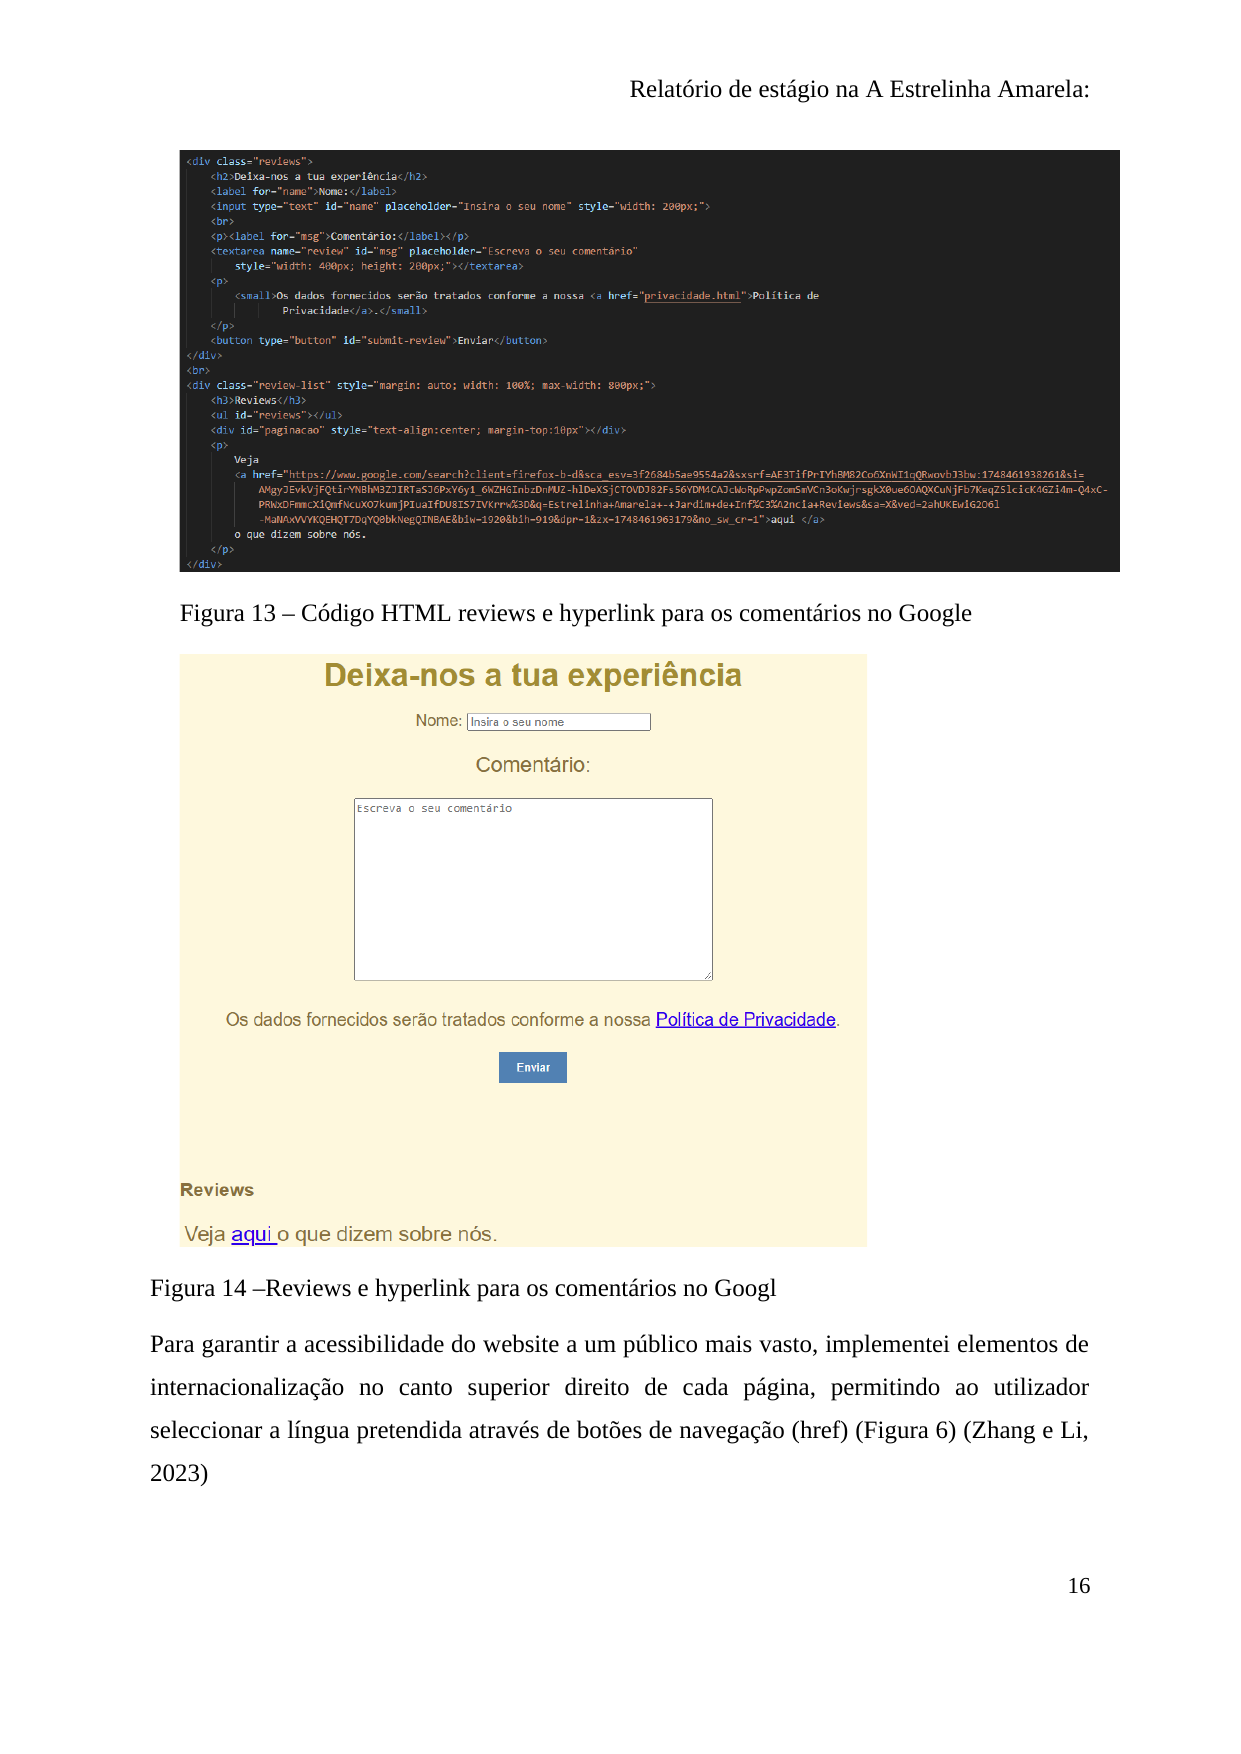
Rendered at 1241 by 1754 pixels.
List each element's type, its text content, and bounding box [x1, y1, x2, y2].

picture [179, 654, 868, 1247]
text Figura 13 – Código HTML reviews e hyperlink para os comentários no Google [150, 598, 1090, 627]
picture [179, 150, 1120, 572]
text Figura 14 –Reviews e hyperlink para os comentários no Googl [150, 1273, 1090, 1302]
text Para garantir a acessibilidade do website a um público mais vasto, implementei elementos de internacionalização no canto superior direito de cada página, permitindo ao utilizador seleccionar a língua pretendida através de botões de navegação (href) (Figura 6) (Zhang e Li, 2023) [150, 1329, 1090, 1487]
